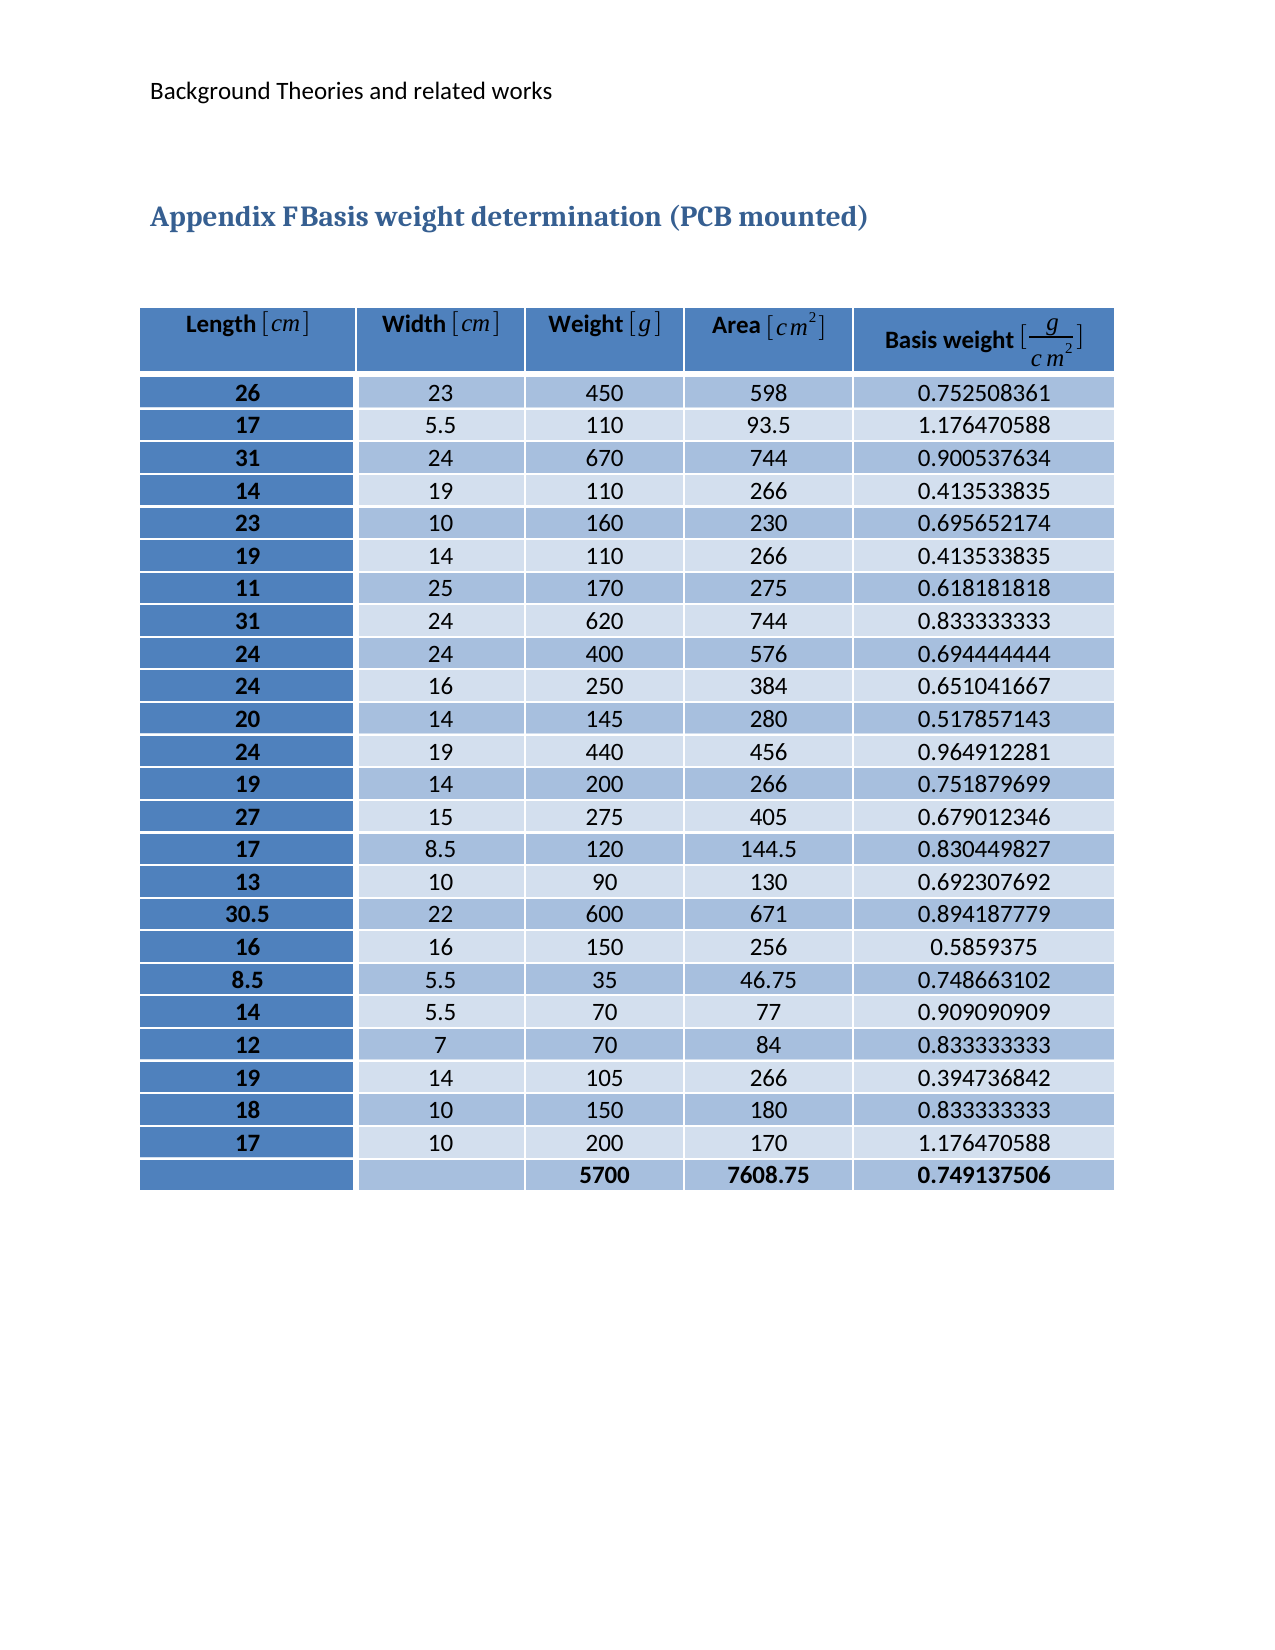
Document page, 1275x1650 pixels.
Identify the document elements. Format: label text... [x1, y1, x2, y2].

table_cell 5700 [526, 1160, 683, 1190]
table_cell 144.5 [685, 834, 852, 864]
table_cell 16 [359, 670, 524, 701]
table_cell 105 [526, 1062, 683, 1092]
table_cell 19 [140, 1062, 353, 1092]
table_cell 17 [140, 834, 353, 864]
table_cell 0.830449827 [854, 834, 1114, 864]
table_cell 27 [140, 801, 353, 831]
table_cell 266 [685, 1062, 852, 1092]
table_cell 250 [526, 670, 683, 701]
table_cell 22 [359, 899, 524, 929]
table_cell 1.176470588 [854, 1127, 1114, 1157]
table_cell 0.413533835 [854, 475, 1114, 505]
table_cell 0.833333333 [854, 1029, 1114, 1059]
table_cell 5.5 [359, 964, 524, 994]
table_cell 90 [526, 866, 683, 897]
table_cell 14 [140, 996, 353, 1027]
table_cell 275 [526, 801, 683, 831]
table_cell 0.694444444 [854, 638, 1114, 668]
table_cell 7 [359, 1029, 524, 1059]
table_cell 180 [685, 1094, 852, 1125]
table_cell 0.695652174 [854, 508, 1114, 538]
table_cell 0.748663102 [854, 964, 1114, 994]
table_cell 14 [359, 540, 524, 571]
table_cell 266 [685, 768, 852, 799]
table_cell 110 [526, 410, 683, 440]
table_cell 400 [526, 638, 683, 668]
table_cell 0.413533835 [854, 540, 1114, 571]
table_cell 0.751879699 [854, 768, 1114, 799]
table_cell 1.176470588 [854, 410, 1114, 440]
table_cell 266 [685, 540, 852, 571]
table_cell 14 [359, 1062, 524, 1092]
table_cell 230 [685, 508, 852, 538]
table_cell 0.909090909 [854, 996, 1114, 1027]
table_cell 744 [685, 442, 852, 473]
table_header Weight [526, 308, 683, 371]
table_cell 24 [140, 736, 353, 766]
table_cell 170 [685, 1127, 852, 1157]
table_cell [140, 1160, 353, 1190]
table_cell 384 [685, 670, 852, 701]
table_cell 8.5 [359, 834, 524, 864]
table_cell 598 [685, 377, 852, 407]
table_cell 93.5 [685, 410, 852, 440]
table_cell 10 [359, 508, 524, 538]
table_header Basis weight [854, 308, 1114, 371]
table_cell 10 [359, 1094, 524, 1125]
table_cell 17 [140, 410, 353, 440]
table_cell 5.5 [359, 996, 524, 1027]
table_cell 25 [359, 573, 524, 603]
list Basis weight determination (PCB mounted) [150, 200, 1125, 233]
table_cell 46.75 [685, 964, 852, 994]
table_cell 24 [359, 605, 524, 636]
table_cell 0.692307692 [854, 866, 1114, 897]
table_cell 256 [685, 931, 852, 962]
table_cell 0.752508361 [854, 377, 1114, 407]
table_cell [359, 1160, 524, 1190]
table_cell 150 [526, 1094, 683, 1125]
table_cell 200 [526, 768, 683, 799]
table_cell 77 [685, 996, 852, 1027]
table_cell 19 [359, 475, 524, 505]
table_cell 14 [359, 768, 524, 799]
table_cell 0.749137506 [854, 1160, 1114, 1190]
table_cell 18 [140, 1094, 353, 1125]
table_cell 0.833333333 [854, 1094, 1114, 1125]
table_header Area [685, 308, 852, 371]
table_cell 31 [140, 442, 353, 473]
table_cell 23 [140, 508, 353, 538]
table_cell 35 [526, 964, 683, 994]
table_cell 110 [526, 475, 683, 505]
table_cell 0.394736842 [854, 1062, 1114, 1092]
table_cell 0.618181818 [854, 573, 1114, 603]
table_cell 7608.75 [685, 1160, 852, 1190]
table_cell 26 [140, 377, 353, 407]
table_cell 456 [685, 736, 852, 766]
table_header Length [140, 308, 355, 371]
table_cell 440 [526, 736, 683, 766]
table_cell 280 [685, 703, 852, 733]
table_cell 23 [359, 377, 524, 407]
table_cell 266 [685, 475, 852, 505]
table_cell 15 [359, 801, 524, 831]
table_cell 19 [359, 736, 524, 766]
table_cell 12 [140, 1029, 353, 1059]
table_cell 8.5 [140, 964, 353, 994]
table_cell 744 [685, 605, 852, 636]
table_cell 0.679012346 [854, 801, 1114, 831]
table_cell 0.964912281 [854, 736, 1114, 766]
table_cell 600 [526, 899, 683, 929]
table_cell 110 [526, 540, 683, 571]
table_cell 670 [526, 442, 683, 473]
table_cell 24 [140, 670, 353, 701]
table_cell 24 [359, 638, 524, 668]
table_cell 14 [359, 703, 524, 733]
table_cell 160 [526, 508, 683, 538]
table_cell 620 [526, 605, 683, 636]
table_cell 405 [685, 801, 852, 831]
table_cell 24 [140, 638, 353, 668]
table_cell 30.5 [140, 899, 353, 929]
table_cell 19 [140, 768, 353, 799]
table_cell 0.900537634 [854, 442, 1114, 473]
table_cell 10 [359, 1127, 524, 1157]
table_cell 275 [685, 573, 852, 603]
table_cell 24 [359, 442, 524, 473]
table_cell 16 [359, 931, 524, 962]
table_cell 19 [140, 540, 353, 571]
table_cell 0.894187779 [854, 899, 1114, 929]
table_header Width [357, 308, 524, 371]
table_cell 0.5859375 [854, 931, 1114, 962]
table_cell 13 [140, 866, 353, 897]
table_cell 200 [526, 1127, 683, 1157]
table_cell 5.5 [359, 410, 524, 440]
table_cell 150 [526, 931, 683, 962]
table_cell 20 [140, 703, 353, 733]
table_cell 450 [526, 377, 683, 407]
table_cell 0.517857143 [854, 703, 1114, 733]
table_cell 576 [685, 638, 852, 668]
table_cell 671 [685, 899, 852, 929]
table_cell 31 [140, 605, 353, 636]
table_cell 16 [140, 931, 353, 962]
table_cell 145 [526, 703, 683, 733]
table_cell 17 [140, 1127, 353, 1157]
table_cell 170 [526, 573, 683, 603]
table_cell 14 [140, 475, 353, 505]
table_cell 70 [526, 996, 683, 1027]
table_cell 70 [526, 1029, 683, 1059]
table_cell 10 [359, 866, 524, 897]
table_cell 120 [526, 834, 683, 864]
table_cell 0.651041667 [854, 670, 1114, 701]
table_cell 11 [140, 573, 353, 603]
table_cell 84 [685, 1029, 852, 1059]
table_cell 130 [685, 866, 852, 897]
table_cell 0.833333333 [854, 605, 1114, 636]
